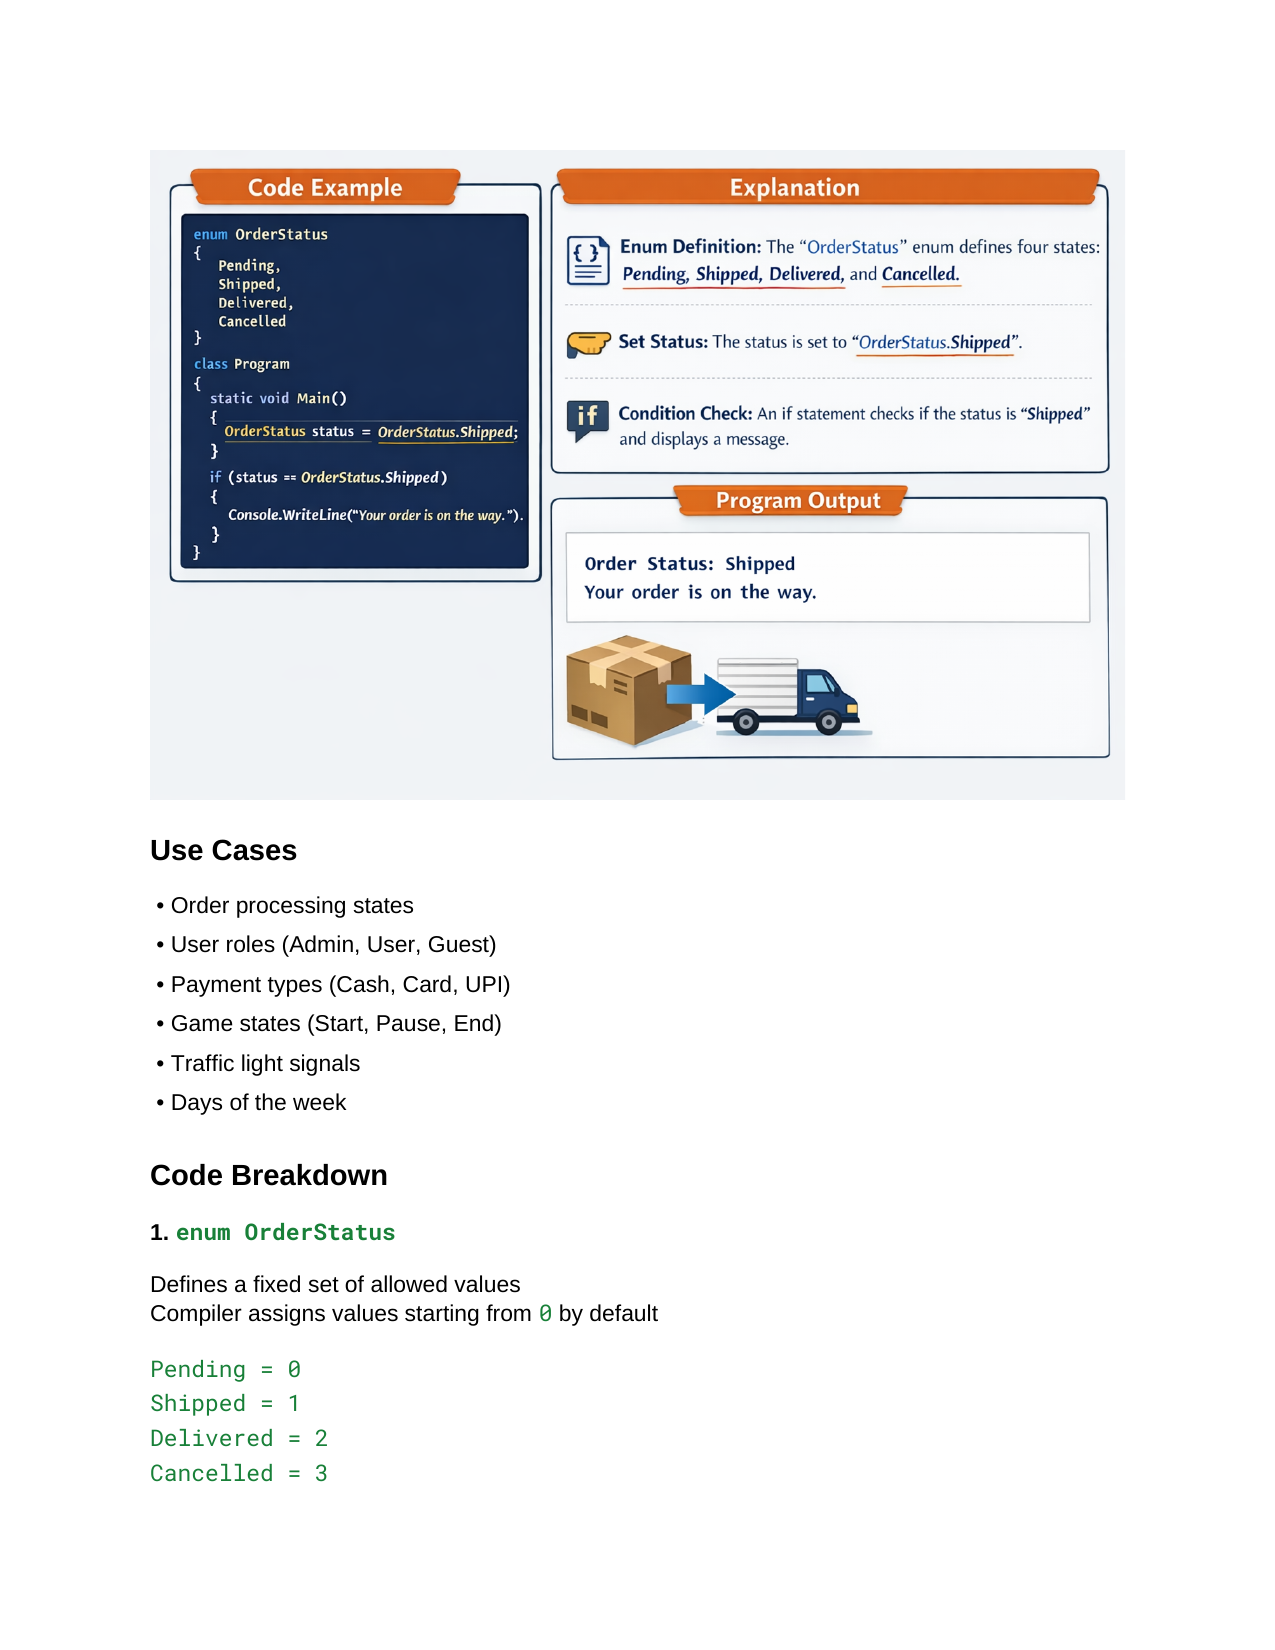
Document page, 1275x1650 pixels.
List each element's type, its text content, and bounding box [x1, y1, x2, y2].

picture [150, 150, 1125, 800]
text Pending = 0 [150, 1353, 1125, 1383]
text Shipped = 1 [150, 1388, 1125, 1418]
subtitle Use Cases [150, 833, 1125, 867]
subtitle Code Breakdown [150, 1158, 1125, 1191]
subtitle 1. enum OrderStatus [150, 1216, 1125, 1246]
text • Order processing states • User roles (Admin, User, Guest) • Payment types (Cash, Card, UPI) • Game states (Start, Pause, End) • Traffic light signals • Days of the week [150, 892, 1125, 1115]
text Cancelled = 3 [150, 1457, 1125, 1487]
text Delivered = 2 [150, 1422, 1125, 1452]
text Defines a fixed set of allowed values Compiler assigns values starting from 0 by default [150, 1271, 1125, 1328]
